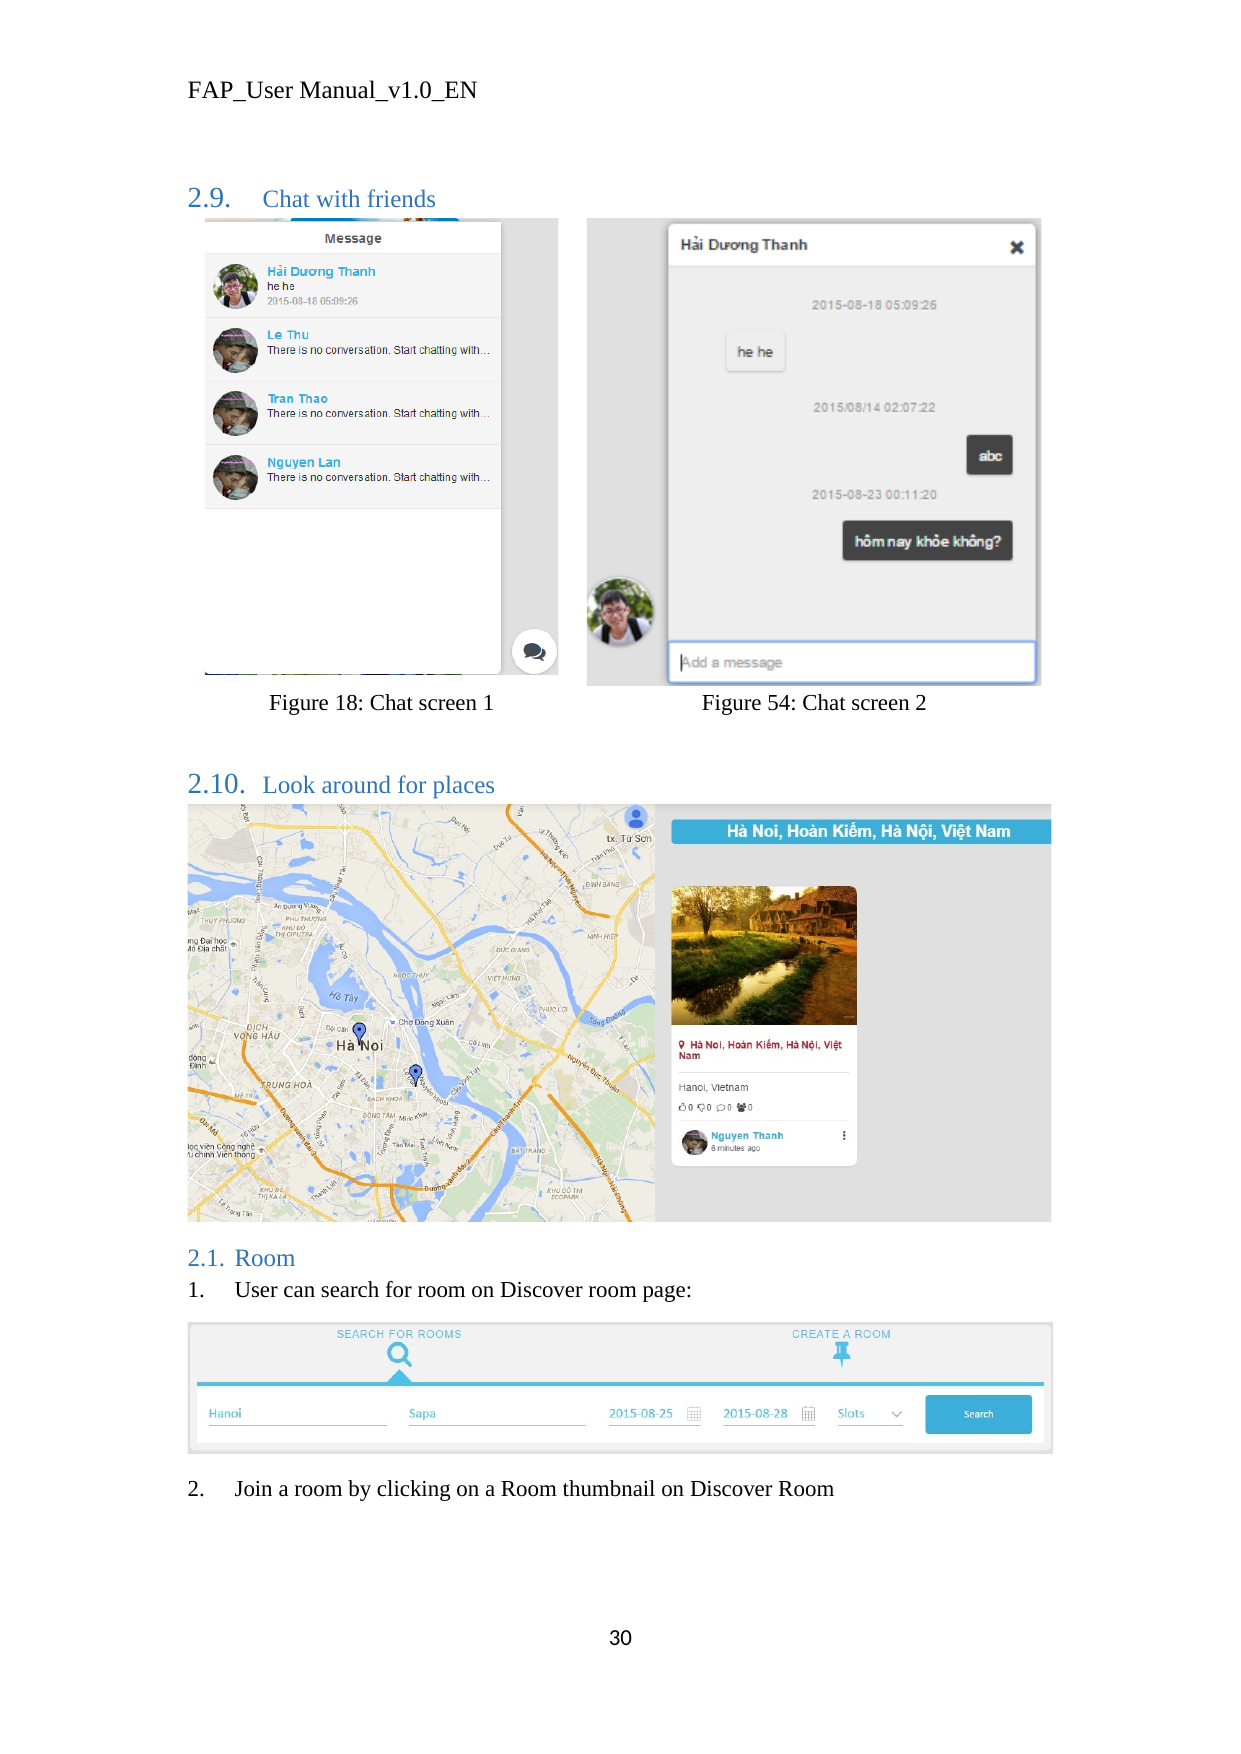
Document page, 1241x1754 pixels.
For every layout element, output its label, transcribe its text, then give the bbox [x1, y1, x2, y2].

list User can search for room on Discover room page: [187, 1276, 1053, 1302]
picture [204, 218, 559, 675]
table_header [188, 219, 576, 689]
picture [586, 218, 1042, 686]
subtitle Room [187, 1243, 1053, 1272]
picture [187, 1322, 1054, 1454]
table_header [576, 219, 1053, 689]
subtitle Look around for places [187, 766, 1053, 800]
picture [187, 804, 1052, 1222]
subtitle Chat with friends [187, 180, 1053, 213]
list Join a room by clicking on a Room thumbnail on Discover Room [187, 1475, 1053, 1501]
table_cell Figure 54: Chat screen 2 [576, 689, 1053, 719]
